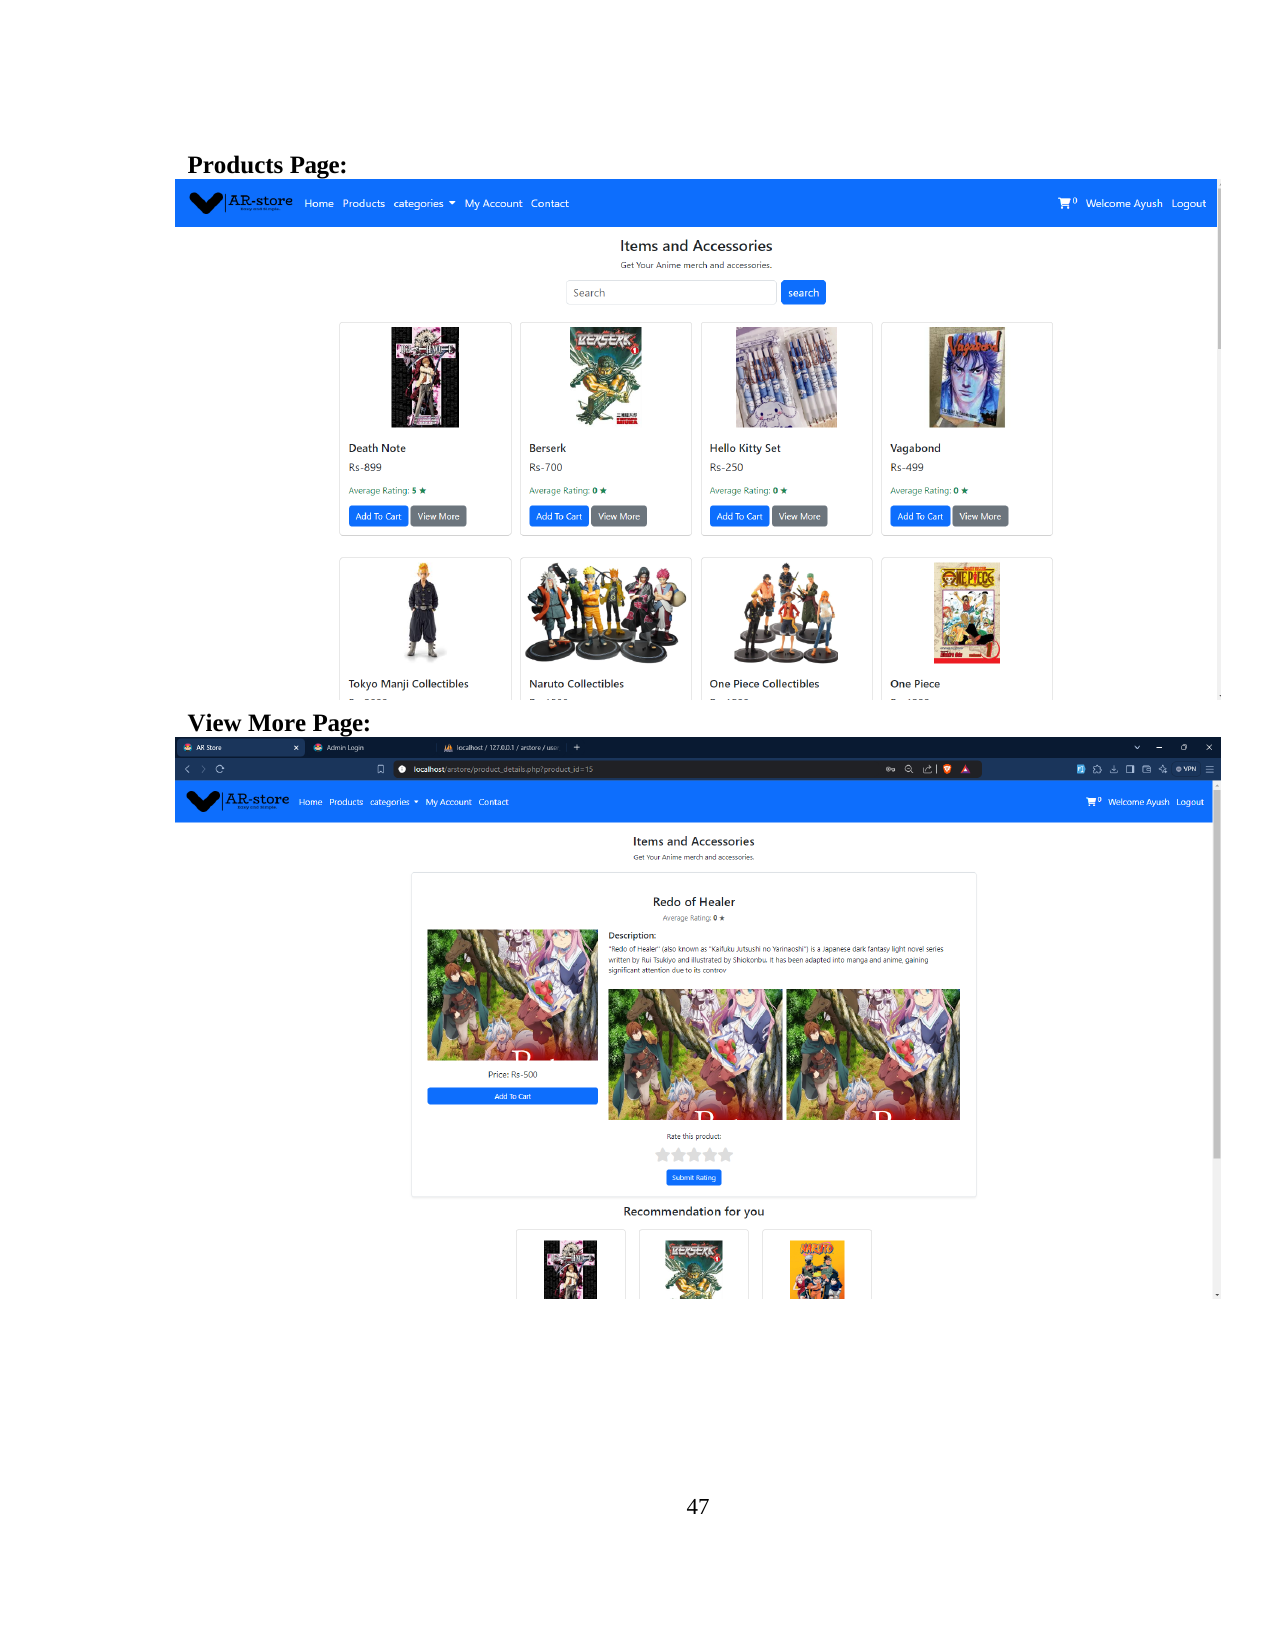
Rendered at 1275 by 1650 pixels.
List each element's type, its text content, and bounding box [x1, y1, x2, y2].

picture [175, 737, 1221, 1299]
picture [175, 179, 1221, 700]
text Products Page: [187, 150, 1221, 179]
text View More Page: [187, 708, 1221, 736]
